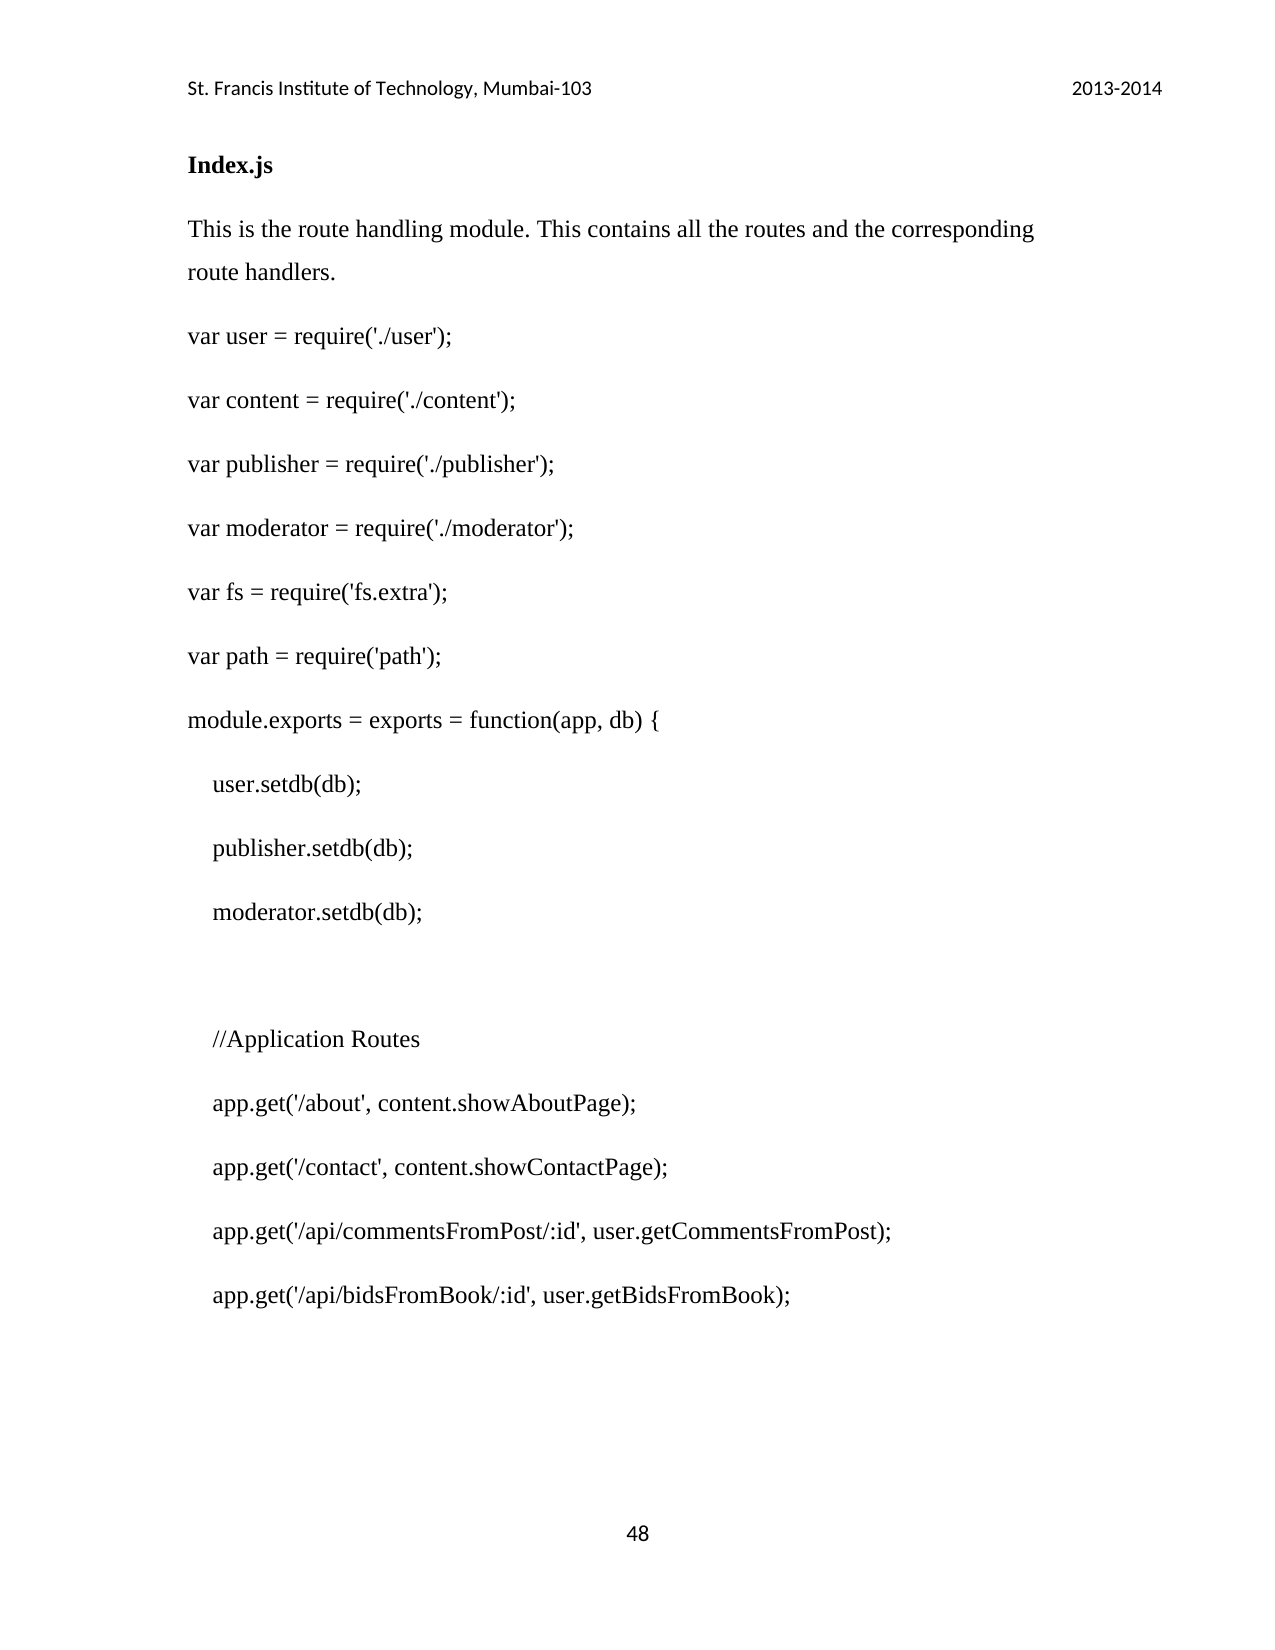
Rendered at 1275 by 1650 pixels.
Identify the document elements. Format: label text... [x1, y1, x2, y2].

text moderator.setdb(db); [187, 897, 1087, 925]
text app.get('/api/commentsFromPost/:id', user.getCommentsFromPost); [187, 1216, 1087, 1245]
text app.get('/api/bidsFromBook/:id', user.getBidsFromBook); [187, 1280, 1087, 1309]
text This is the route handling module. This contains all the routes and the corresponding route handlers. [187, 214, 1087, 286]
text var path = require('path'); [187, 641, 1087, 669]
text app.get('/contact', content.showContactPage); [187, 1152, 1087, 1181]
text var content = require('./content'); [187, 385, 1087, 414]
text var publisher = require('./publisher'); [187, 449, 1087, 478]
text user.setdb(db); [187, 769, 1087, 797]
text var moderator = require('./moderator'); [187, 513, 1087, 542]
text app.get('/about', content.showAboutPage); [187, 1088, 1087, 1117]
text Index.js [187, 150, 1087, 179]
text module.exports = exports = function(app, db) { [187, 705, 1087, 733]
text publisher.setdb(db); [187, 833, 1087, 861]
text var fs = require('fs.extra'); [187, 577, 1087, 606]
text var user = require('./user'); [187, 321, 1087, 350]
text //Application Routes [187, 1024, 1087, 1053]
